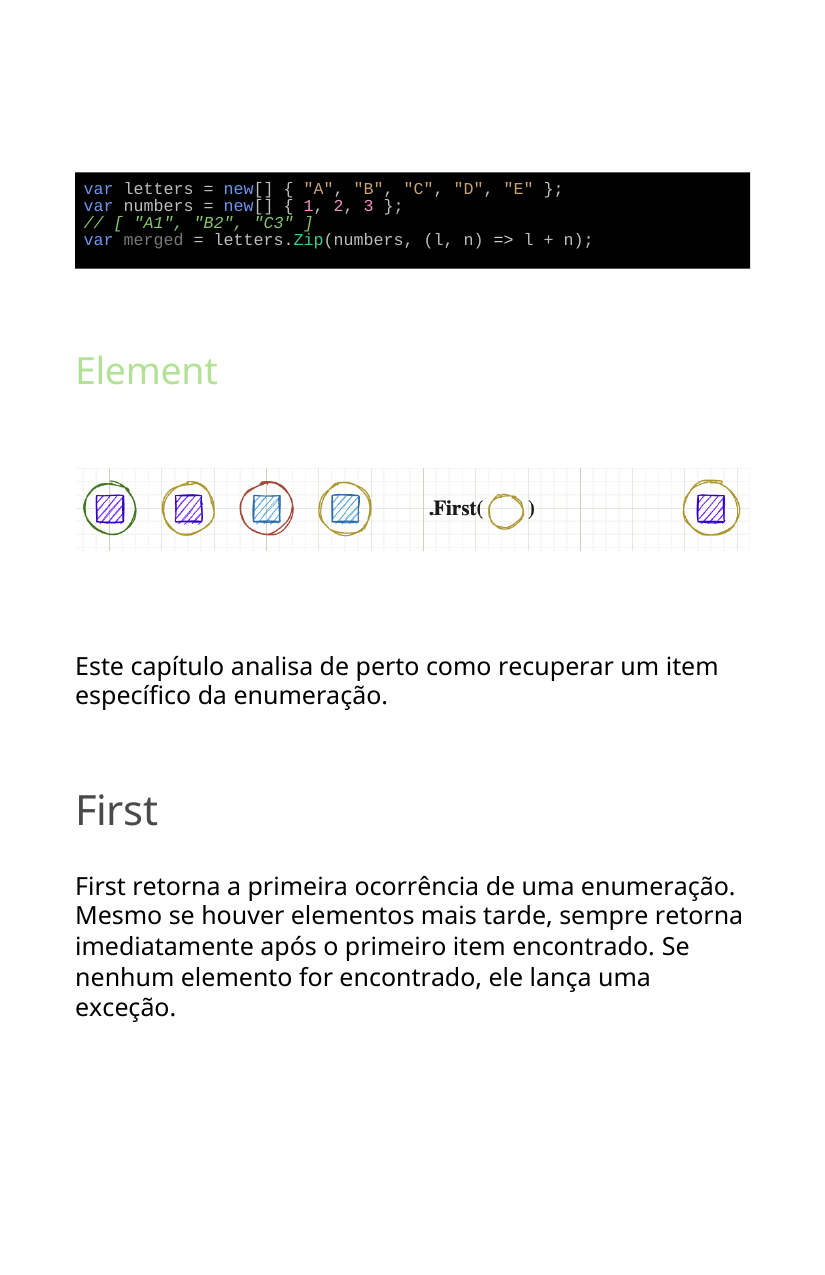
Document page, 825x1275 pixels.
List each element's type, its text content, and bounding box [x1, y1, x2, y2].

text First retorna a primeira ocorrência de uma enumeração. Mesmo se houver elementos mais tarde, sempre retorna imediatamente após o primeiro item encontrado. Se nenhum elemento for encontrado, ele lança uma exceção. [75, 871, 750, 1024]
subtitle First [75, 780, 750, 837]
text Este capítulo analisa de perto como recuperar um item específico da enumeração. [75, 651, 750, 712]
picture [75, 468, 750, 551]
text Element [75, 345, 750, 396]
